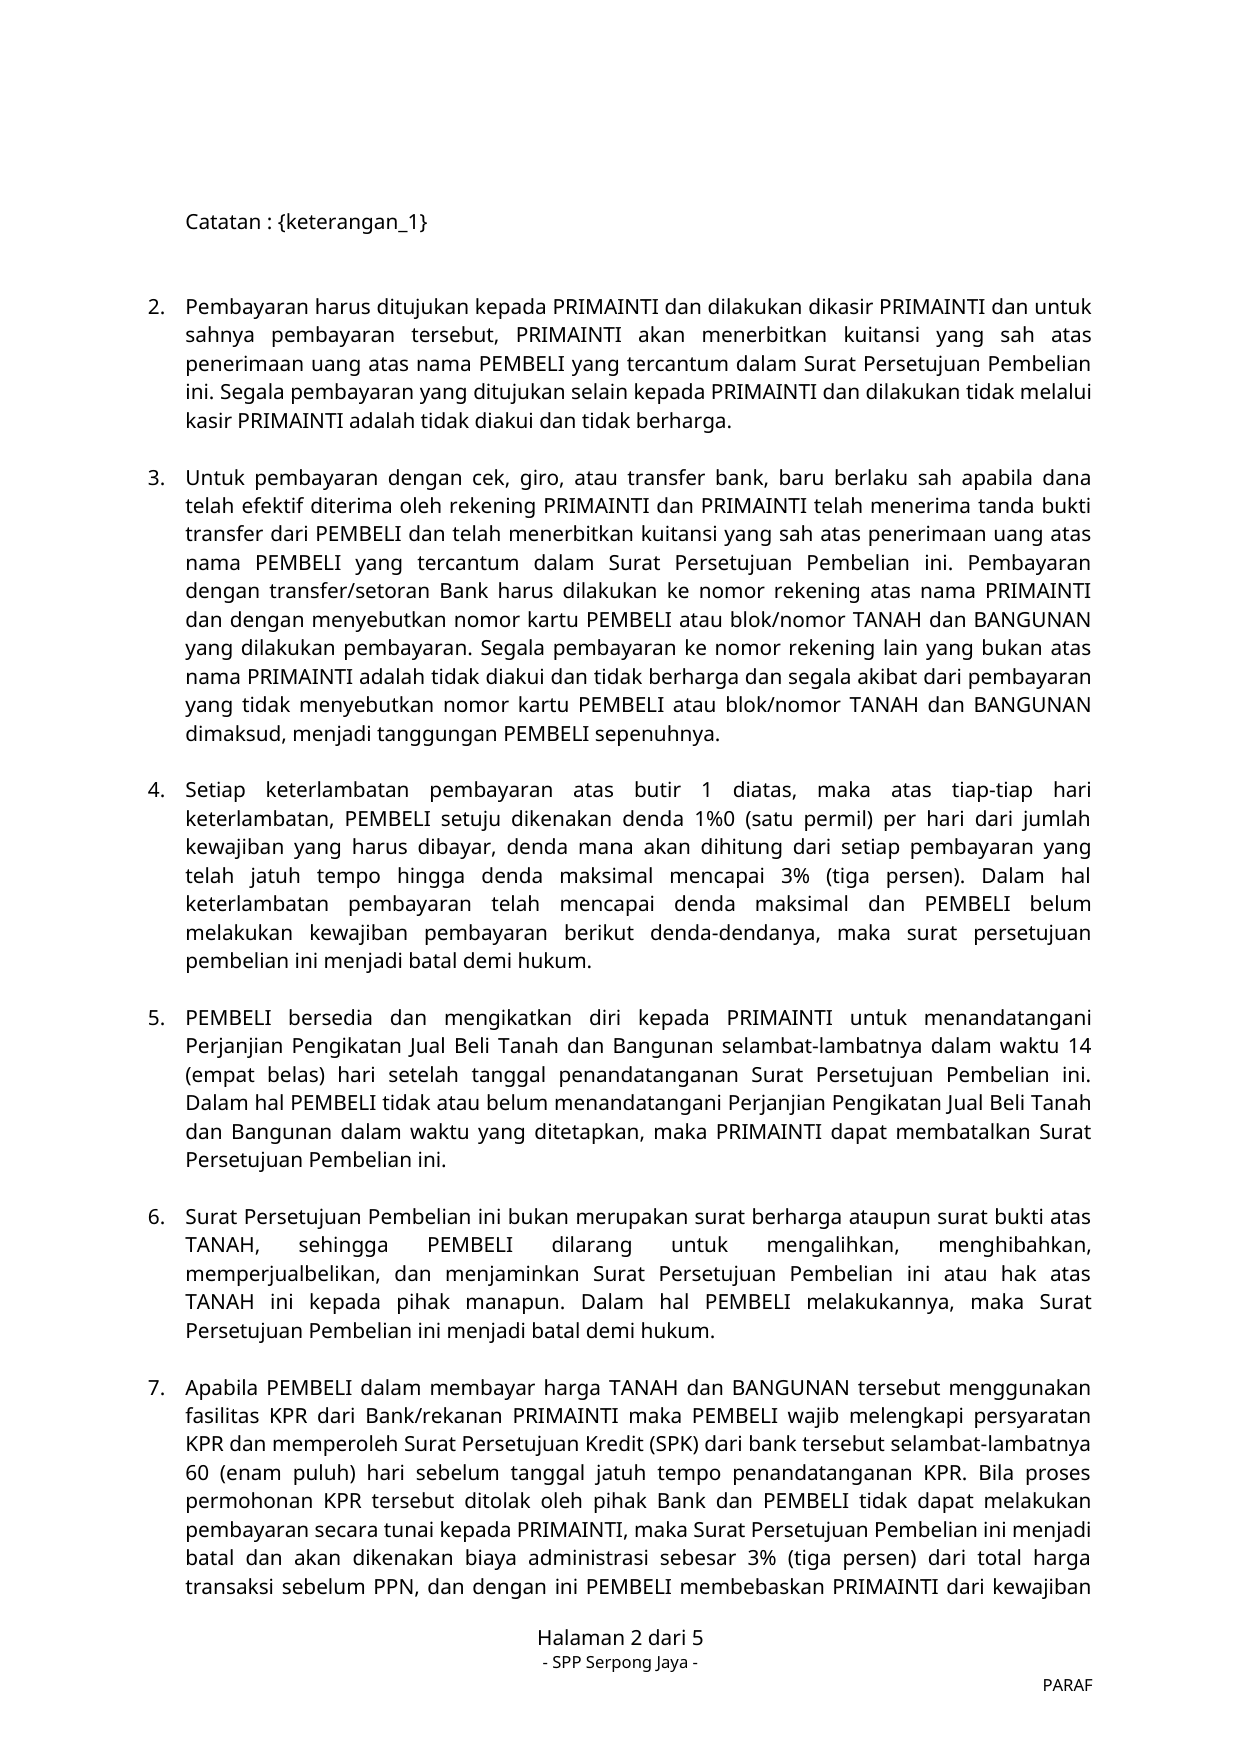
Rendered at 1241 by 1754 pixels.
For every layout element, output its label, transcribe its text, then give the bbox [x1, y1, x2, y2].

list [148, 1373, 1092, 1600]
list Surat Persetujuan Pembelian ini bukan merupakan surat berharga ataupun surat bukti atas TANAH, sehingga PEMBELI dilarang untuk mengalihkan, menghibahkan, memperjualbelikan, dan menjaminkan Surat Persetujuan Pembelian ini atau hak atas TANAH ini kepada pihak manapun. Dalam hal PEMBELI melakukannya, maka Surat Persetujuan Pembelian ini menjadi batal demi hukum. [148, 1202, 1092, 1344]
list Untuk pembayaran dengan cek, giro, atau transfer bank, baru berlaku sah apabila dana telah efektif diterima oleh rekening PRIMAINTI dan PRIMAINTI telah menerima tanda bukti transfer dari PEMBELI dan telah menerbitkan kuitansi yang sah atas penerimaan uang atas nama PEMBELI yang tercantum dalam Surat Persetujuan Pembelian ini. Pembayaran dengan transfer/setoran Bank harus dilakukan ke nomor rekening atas nama PRIMAINTI dan dengan menyebutkan nomor kartu PEMBELI atau blok/nomor TANAH dan BANGUNAN yang dilakukan pembayaran. Segala pembayaran ke nomor rekening lain yang bukan atas nama PRIMAINTI adalah tidak diakui dan tidak berharga dan segala akibat dari pembayaran yang tidak menyebutkan nomor kartu PEMBELI atau blok/nomor TANAH dan BANGUNAN dimaksud, menjadi tanggungan PEMBELI sepenuhnya. [148, 463, 1092, 747]
text Catatan : {keterangan_1} [185, 207, 1092, 235]
list Setiap keterlambatan pembayaran atas butir 1 diatas, maka atas tiap-tiap hari keterlambatan, PEMBELI setuju dikenakan denda 1%0 (satu permil) per hari dari jumlah kewajiban yang harus dibayar, denda mana akan dihitung dari setiap pembayaran yang telah jatuh tempo hingga denda maksimal mencapai 3% (tiga persen). Dalam hal keterlambatan pembayaran telah mencapai denda maksimal dan PEMBELI belum melakukan kewajiban pembayaran berikut denda-dendanya, maka surat persetujuan pembelian ini menjadi batal demi hukum. [148, 776, 1092, 974]
list PEMBELI bersedia dan mengikatkan diri kepada PRIMAINTI untuk menandatangani Perjanjian Pengikatan Jual Beli Tanah dan Bangunan selambat-lambatnya dalam waktu 14 (empat belas) hari setelah tanggal penandatanganan Surat Persetujuan Pembelian ini. Dalam hal PEMBELI tidak atau belum menandatangani Perjanjian Pengikatan Jual Beli Tanah dan Bangunan dalam waktu yang ditetapkan, maka PRIMAINTI dapat membatalkan Surat Persetujuan Pembelian ini. [148, 1003, 1092, 1174]
list Pembayaran harus ditujukan kepada PRIMAINTI dan dilakukan dikasir PRIMAINTI dan untuk sahnya pembayaran tersebut, PRIMAINTI akan menerbitkan kuitansi yang sah atas penerimaan uang atas nama PEMBELI yang tercantum dalam Surat Persetujuan Pembelian ini. Segala pembayaran yang ditujukan selain kepada PRIMAINTI dan dilakukan tidak melalui kasir PRIMAINTI adalah tidak diakui dan tidak berharga. [148, 292, 1092, 434]
